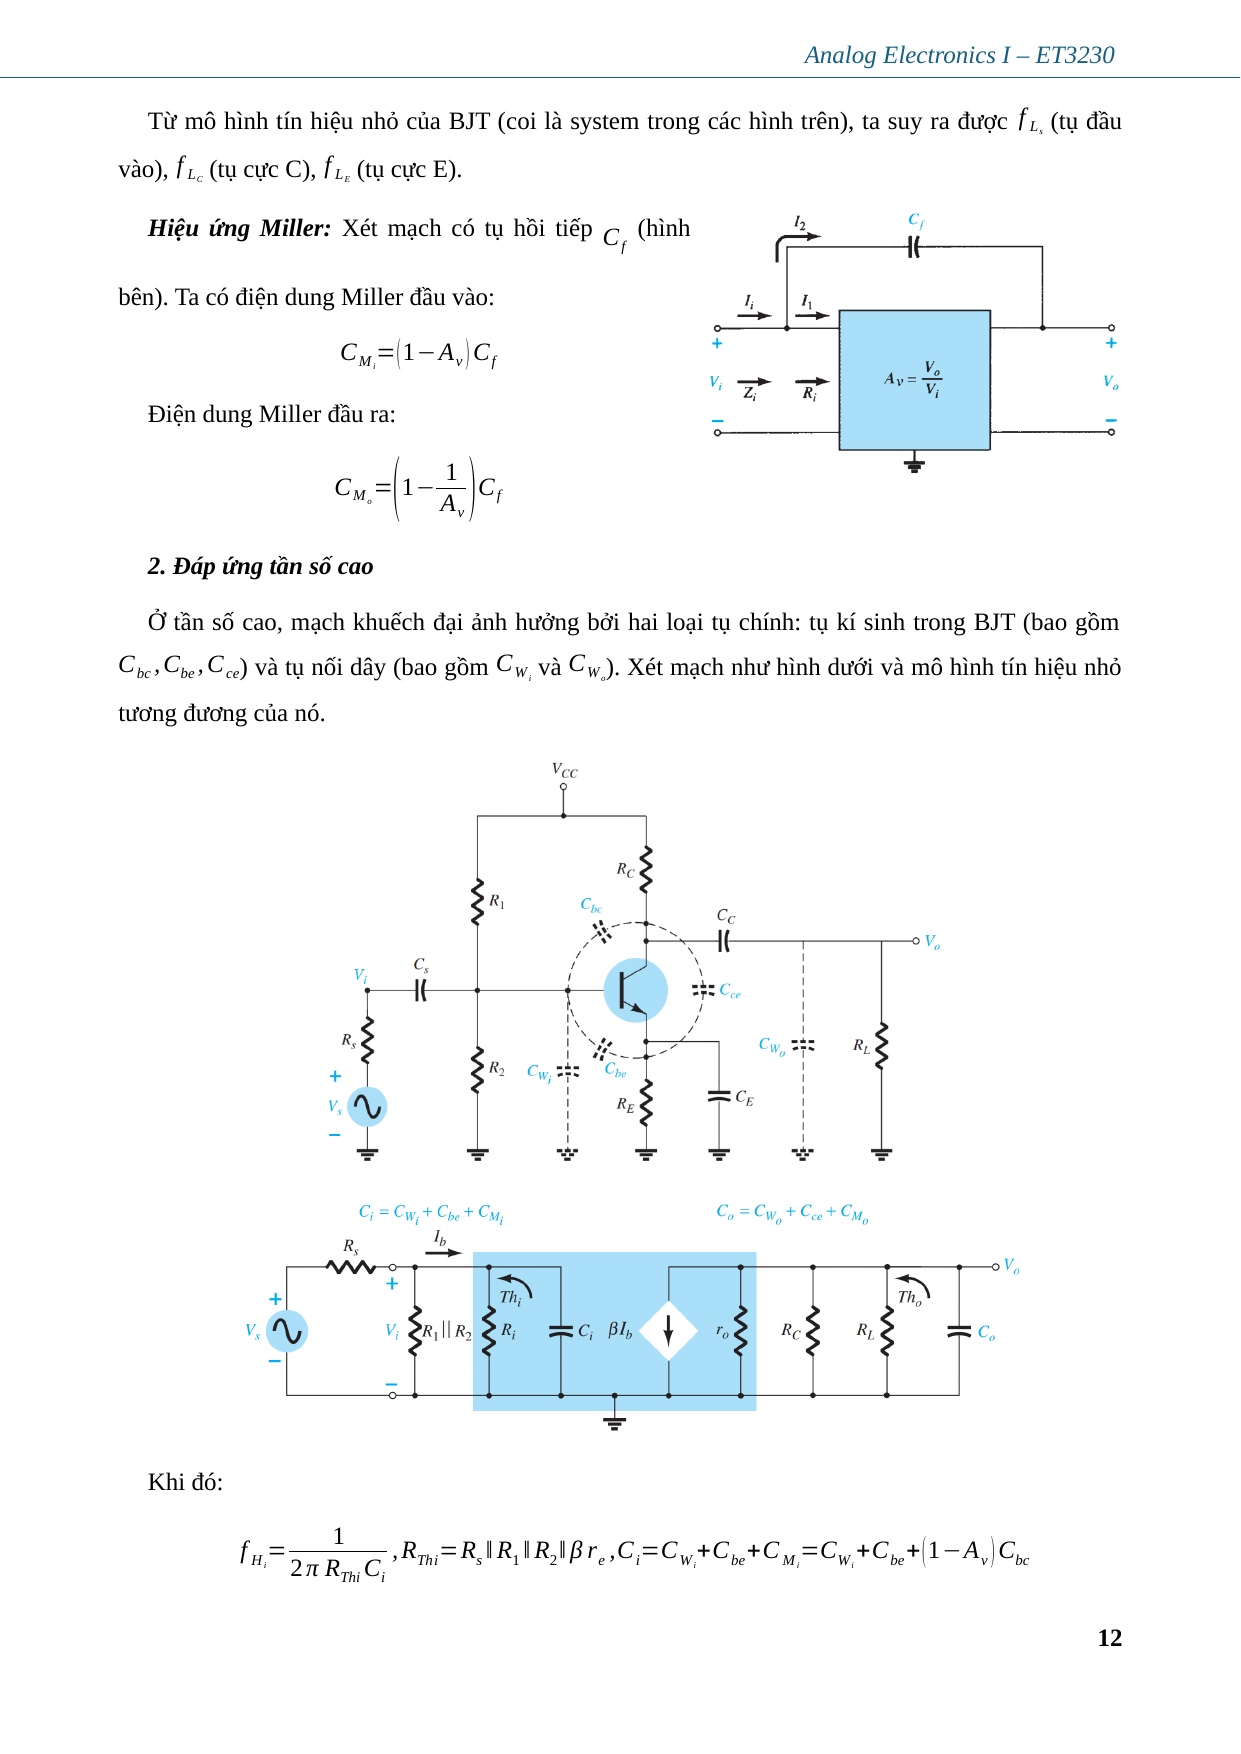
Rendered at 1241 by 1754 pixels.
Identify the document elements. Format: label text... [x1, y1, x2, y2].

text 2. Đáp ứng tần số cao [118, 551, 1122, 580]
text Hiệu ứng Miller: Xét mạch có tụ hồi tiếp (hình bên). Ta có điện dung Miller đầu vào: [118, 212, 709, 310]
text Khi đó: [118, 1467, 1122, 1496]
text Điện dung Miller đầu ra: [118, 399, 709, 428]
picture [321, 753, 949, 1165]
text Từ mô hình tín hiệu nhỏ của BJT (coi là system trong các hình trên), ta suy ra được (tụ đầu vào), (tụ cực C), (tụ cực E). [118, 103, 1122, 185]
picture [243, 1191, 1027, 1441]
picture [709, 211, 1120, 480]
text Ở tần số cao, mạch khuếch đại ảnh hưởng bởi hai loại tụ chính: tụ kí sinh trong BJT (bao gồm ) và tụ nối dây (bao gồm và ). Xét mạch như hình dưới và mô hình tín hiệu nhỏ tương đương của nó. [118, 607, 1122, 726]
